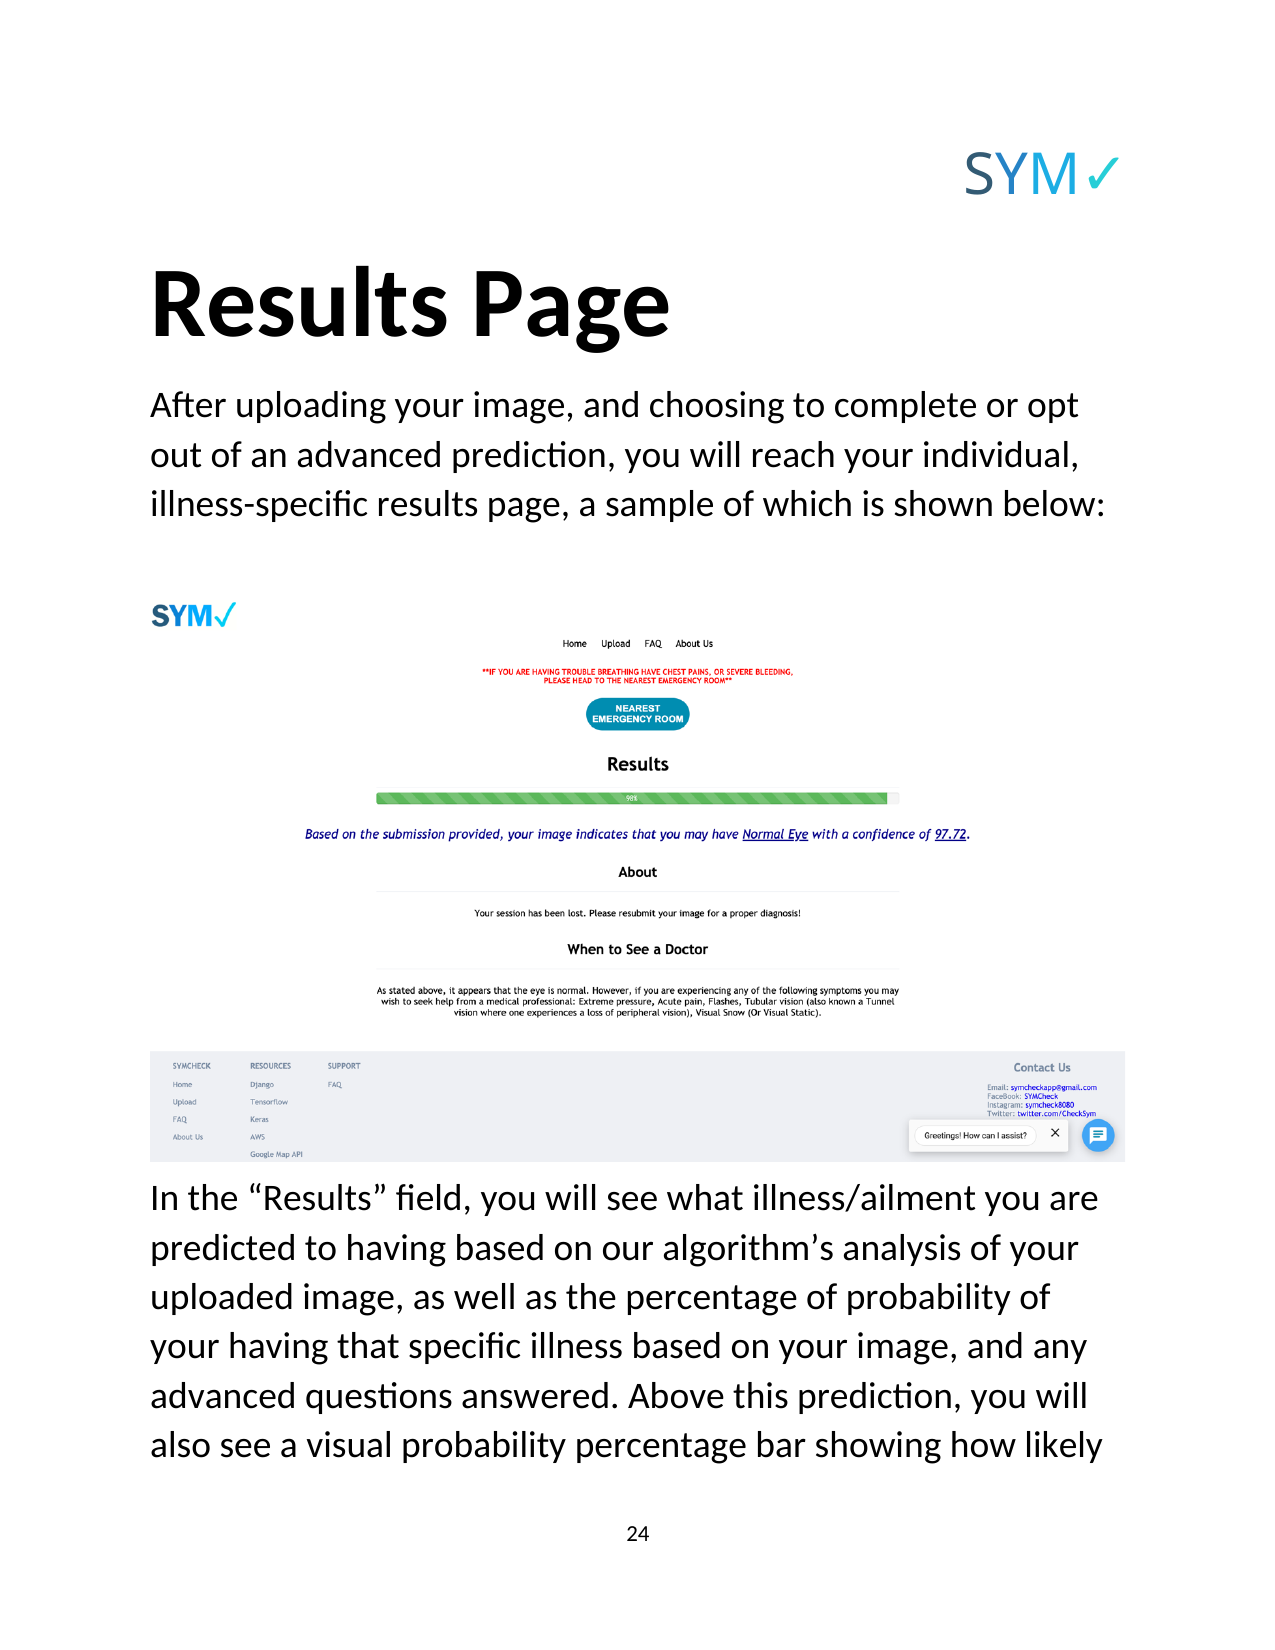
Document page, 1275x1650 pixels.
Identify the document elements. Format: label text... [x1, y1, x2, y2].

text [150, 1174, 1125, 1467]
picture [150, 600, 1125, 1162]
text After uploading your image, and choosing to complete or opt out of an advanced prediction, you will reach your individual, illness-specific results page, a sample of which is shown below: [150, 381, 1125, 526]
text Results Page [150, 239, 1125, 361]
